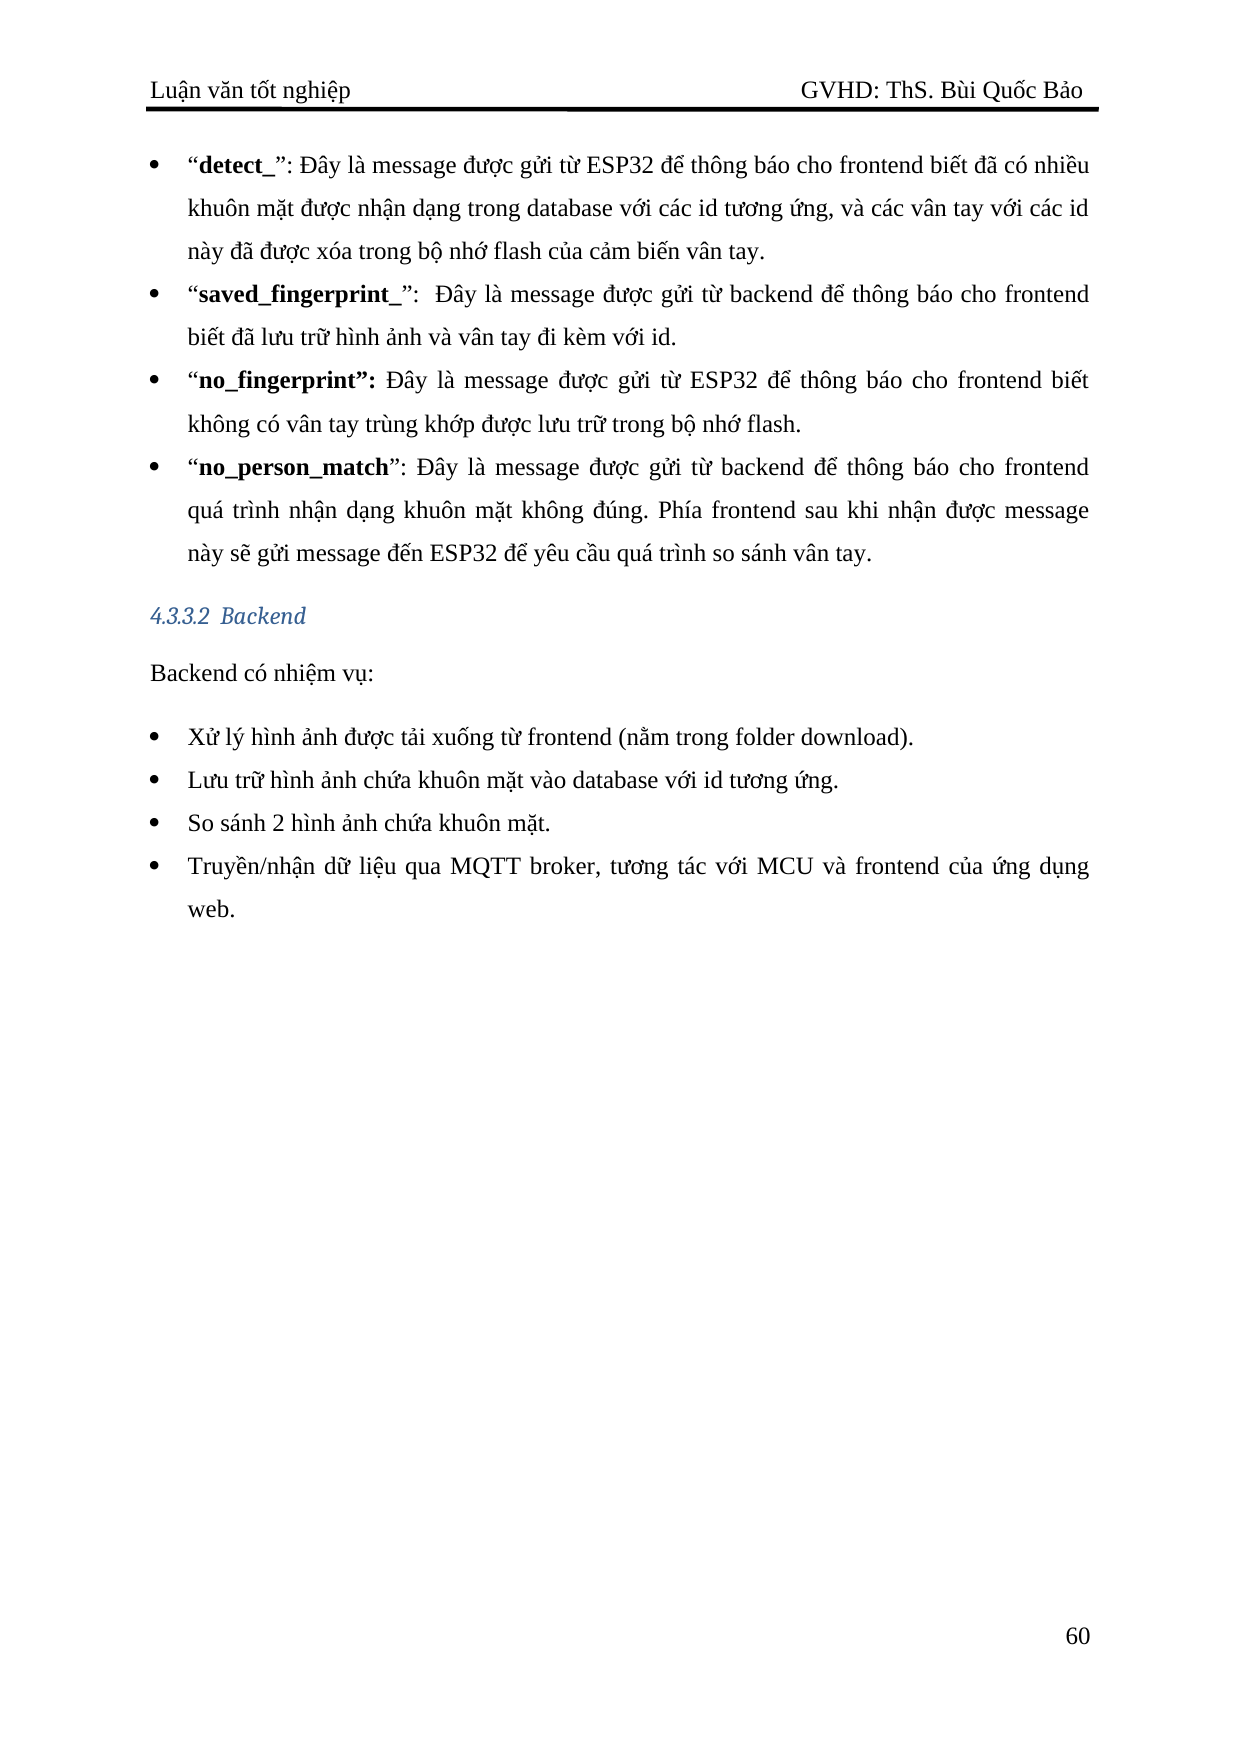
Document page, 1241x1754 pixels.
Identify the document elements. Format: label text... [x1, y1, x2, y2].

list “no_person_match”: Đây là message được gửi từ backend để thông báo cho frontend quá trình nhận dạng khuôn mặt không đúng. Phía frontend sau khi nhận được message này sẽ gửi message đến ESP32 để yêu cầu quá trình so sánh vân tay. [150, 452, 1090, 567]
list So sánh 2 hình ảnh chứa khuôn mặt. [150, 808, 1090, 837]
list “no_fingerprint”: Đây là message được gửi từ ESP32 để thông báo cho frontend biết không có vân tay trùng khớp được lưu trữ trong bộ nhớ flash. [150, 366, 1090, 437]
list Truyền/nhận dữ liệu qua MQTT broker, tương tác với MCU và frontend của ứng dụng web. [150, 851, 1090, 923]
list “detect_”: Đây là message được gửi từ ESP32 để thông báo cho frontend biết đã có nhiều khuôn mặt được nhận dạng trong database với các id tương ứng, và các vân tay với các id này đã được xóa trong bộ nhớ flash của cảm biến vân tay. [150, 150, 1090, 265]
list “saved_fingerprint_”: Đây là message được gửi từ backend để thông báo cho frontend biết đã lưu trữ hình ảnh và vân tay đi kèm với id. [150, 279, 1090, 351]
list Lưu trữ hình ảnh chứa khuôn mặt vào database với id tương ứng. [150, 765, 1090, 793]
list Xử lý hình ảnh được tải xuống từ frontend (nằm trong folder download). [150, 722, 1090, 750]
text Backend có nhiệm vụ: [150, 658, 1090, 686]
subtitle 4.3.3.2 Backend [150, 602, 1090, 631]
